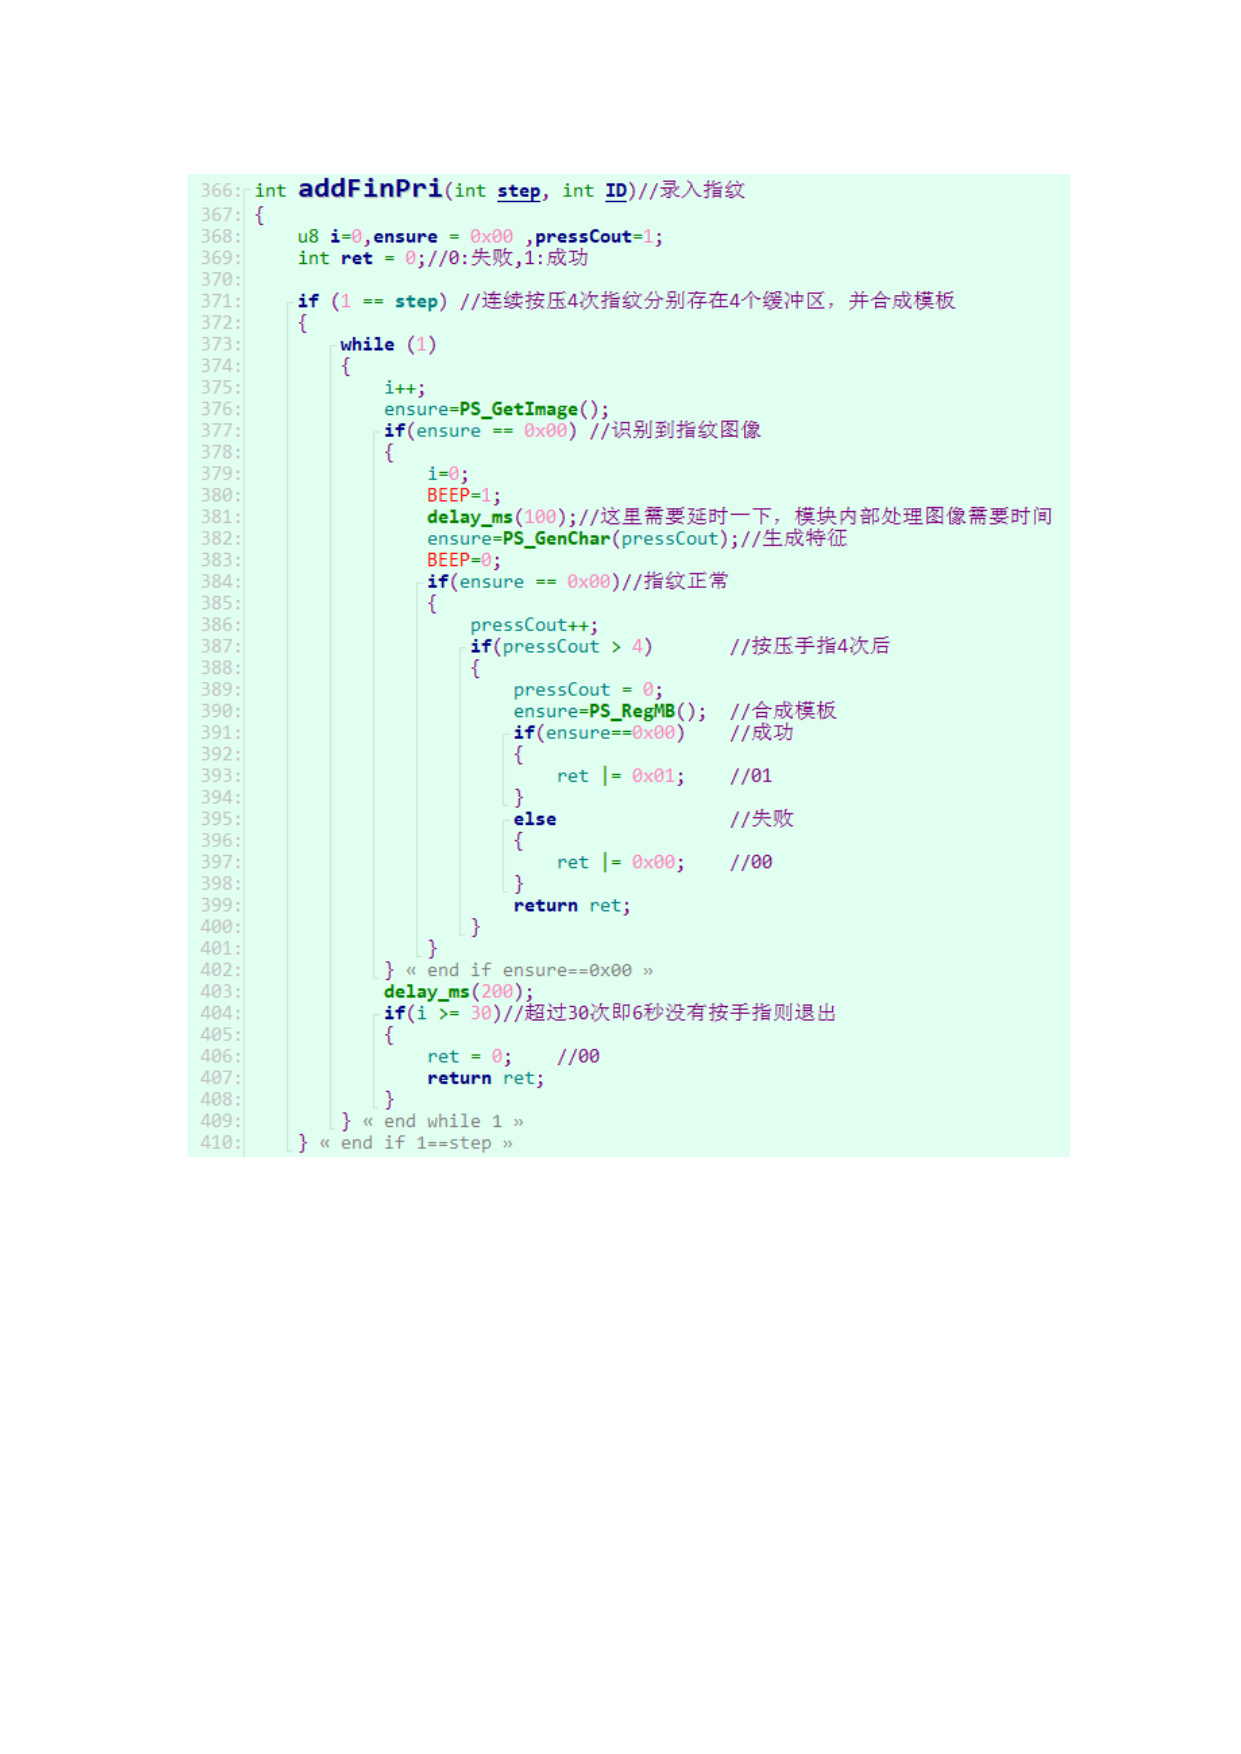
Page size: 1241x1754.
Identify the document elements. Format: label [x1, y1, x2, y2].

picture [187, 174, 1071, 1157]
